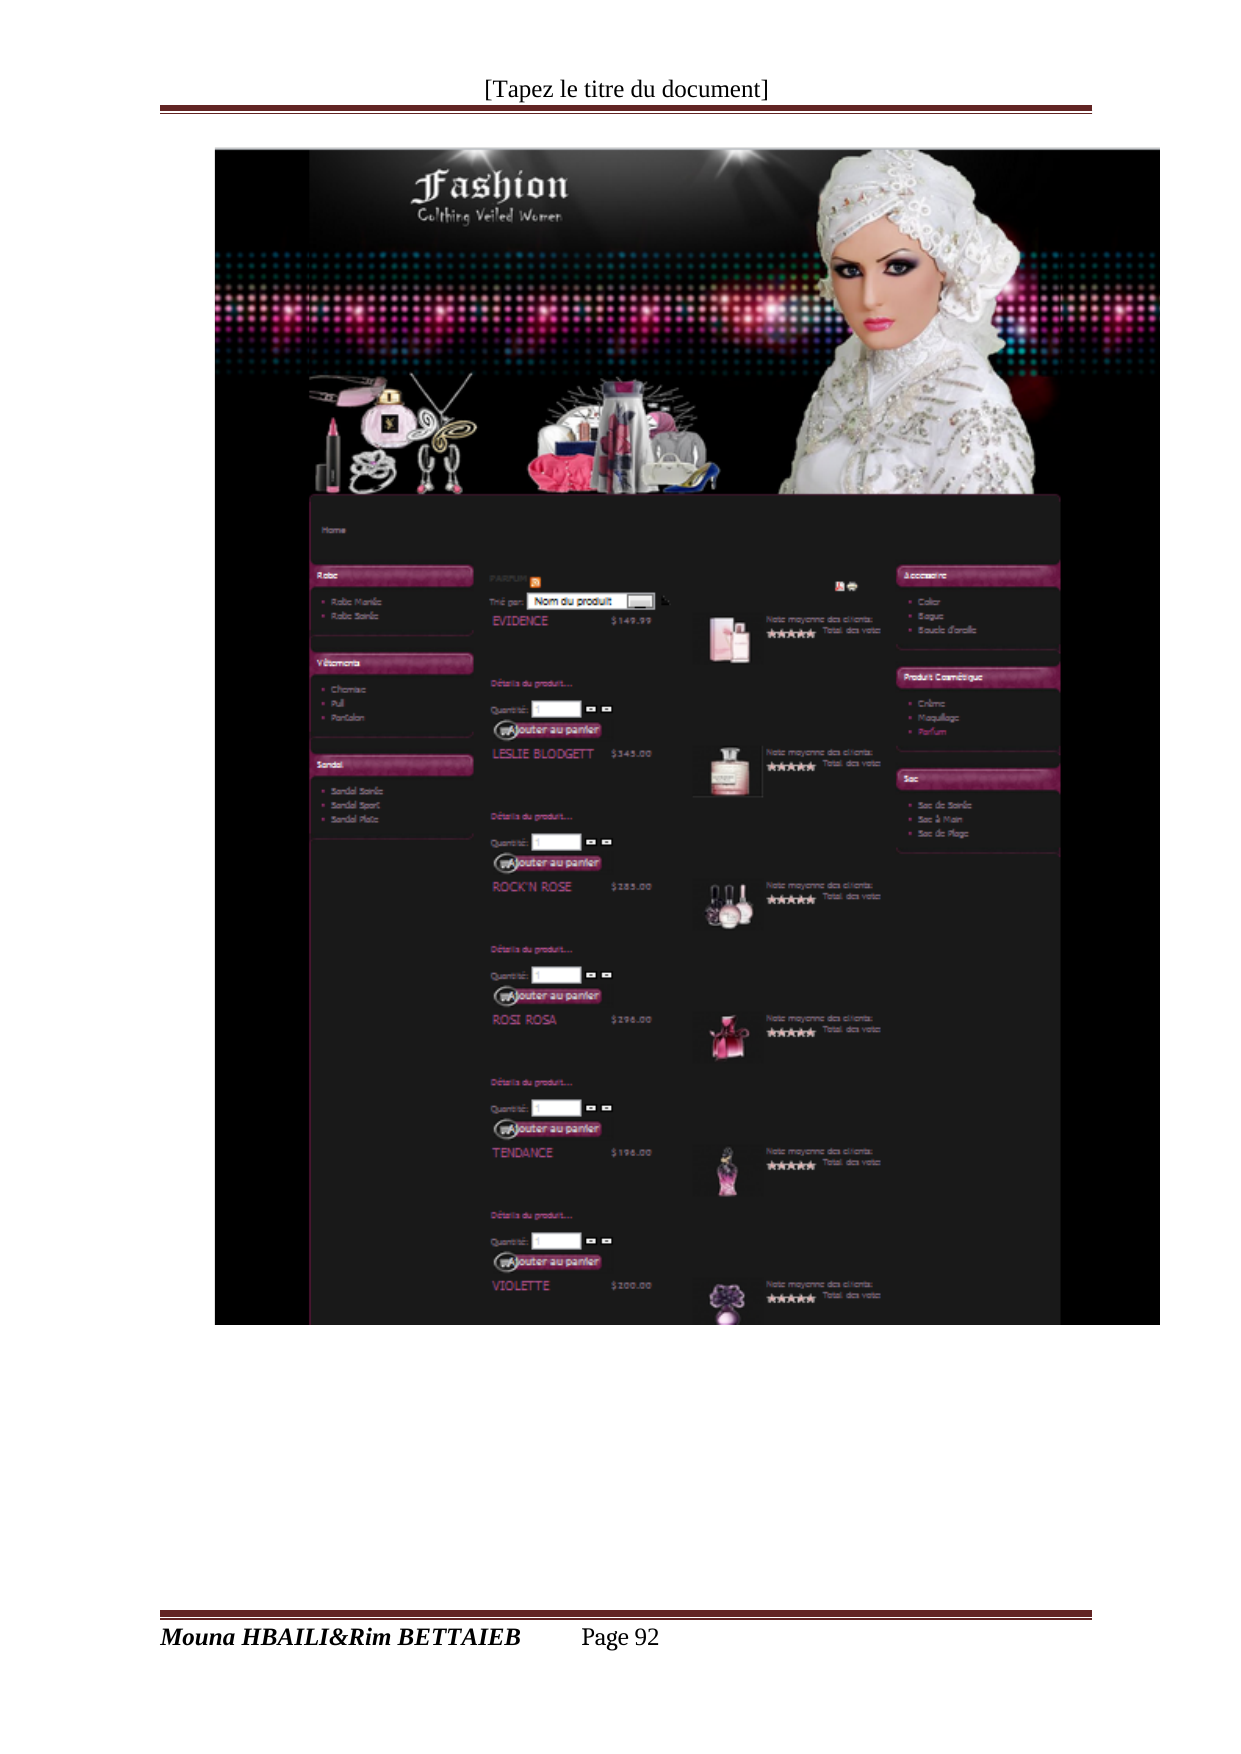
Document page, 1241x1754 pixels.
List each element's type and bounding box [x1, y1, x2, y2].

picture [214, 147, 1160, 1325]
